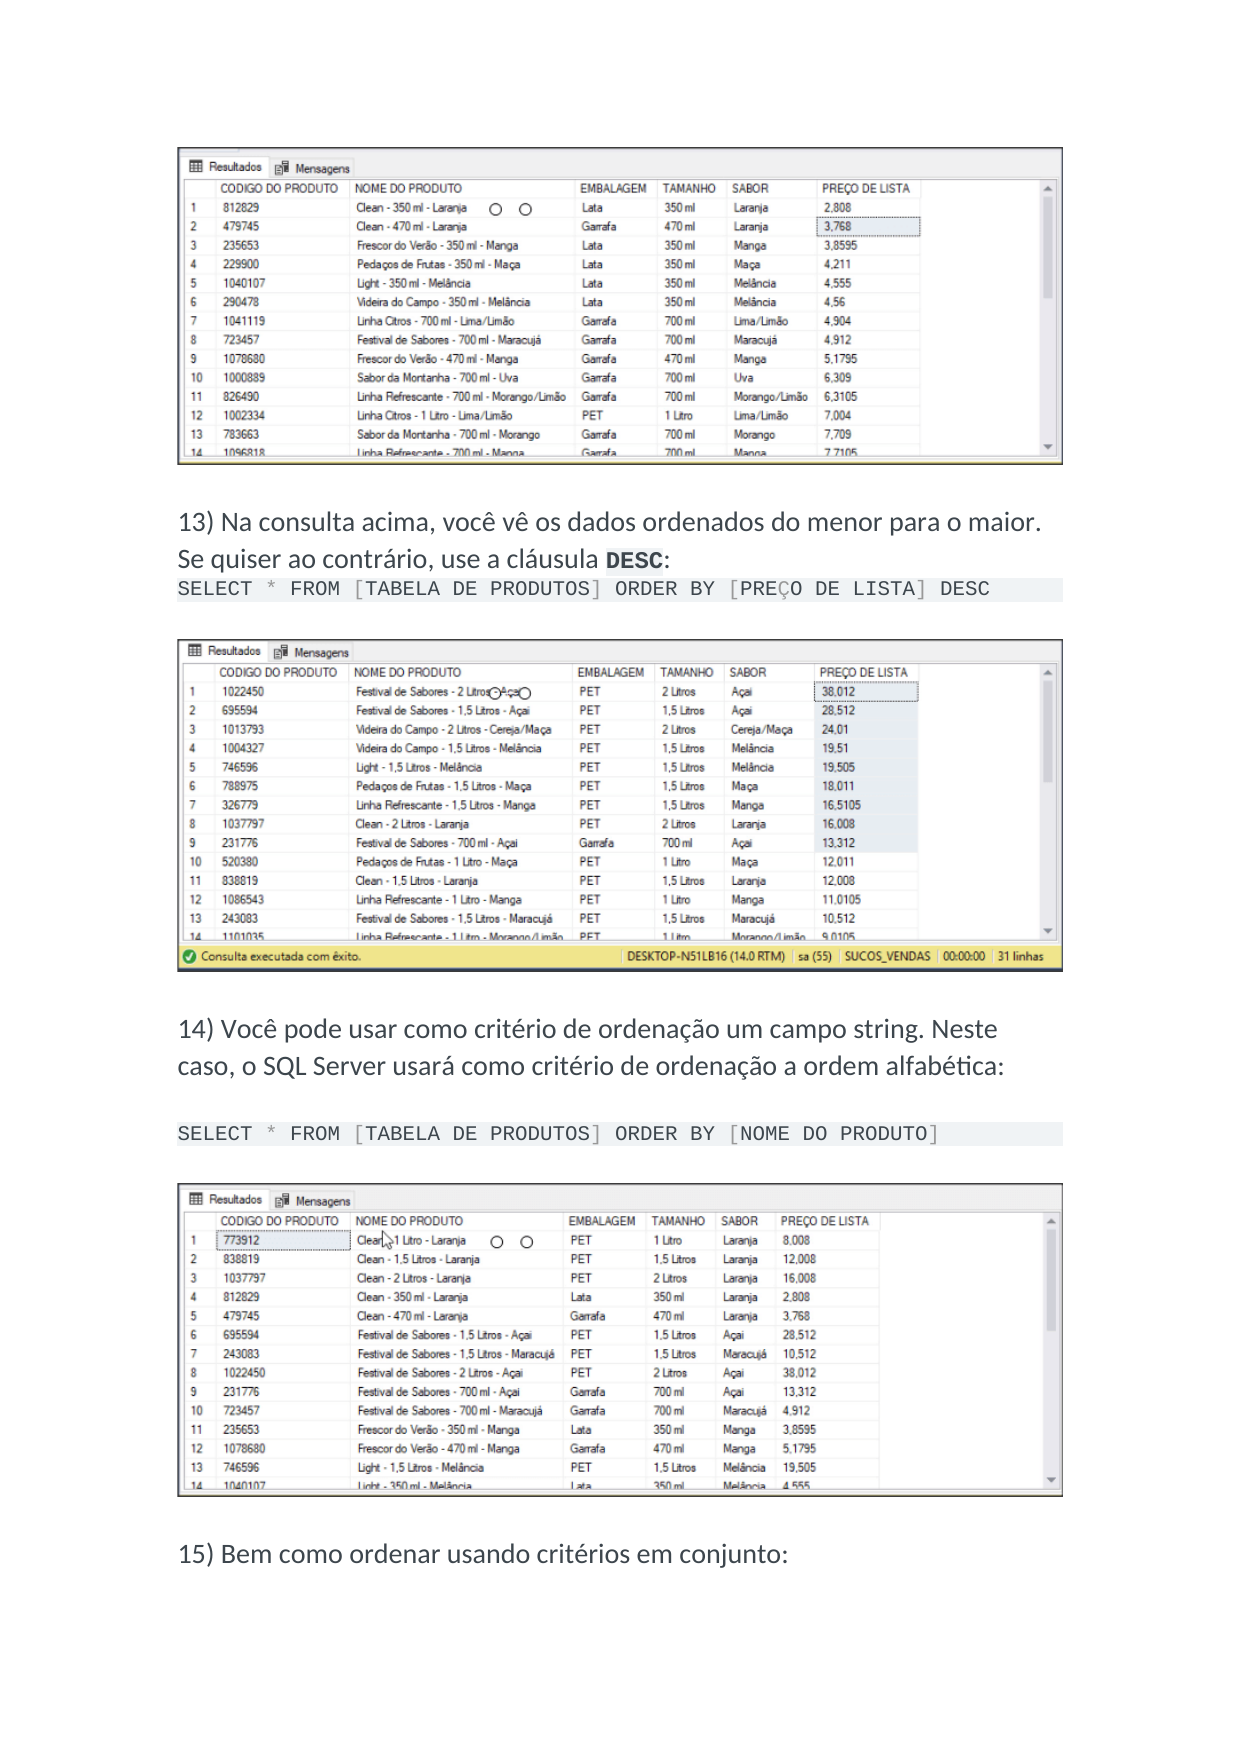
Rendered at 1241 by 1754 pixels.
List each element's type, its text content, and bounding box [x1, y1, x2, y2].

picture [177, 639, 1063, 972]
picture [177, 147, 1063, 465]
text 15) Bem como ordenar usando critérios em conjunto: [177, 1537, 1063, 1571]
text 14) Você pode usar como critério de ordenação um campo string. Neste caso, o SQL Server usará como critério de ordenação a ordem alfabética: [177, 1011, 1063, 1082]
text 13) Na consulta acima, você vê os dados ordenados do menor para o maior. Se quiser ao contrário, use a cláusula DESC: [177, 504, 1063, 576]
text SELECT * FROM [TABELA DE PRODUTOS] ORDER BY [NOME DO PRODUTO] [177, 1122, 1063, 1146]
text SELECT * FROM [TABELA DE PRODUTOS] ORDER BY [PREÇO DE LISTA] DESC [177, 578, 1063, 602]
picture [177, 1183, 1063, 1497]
